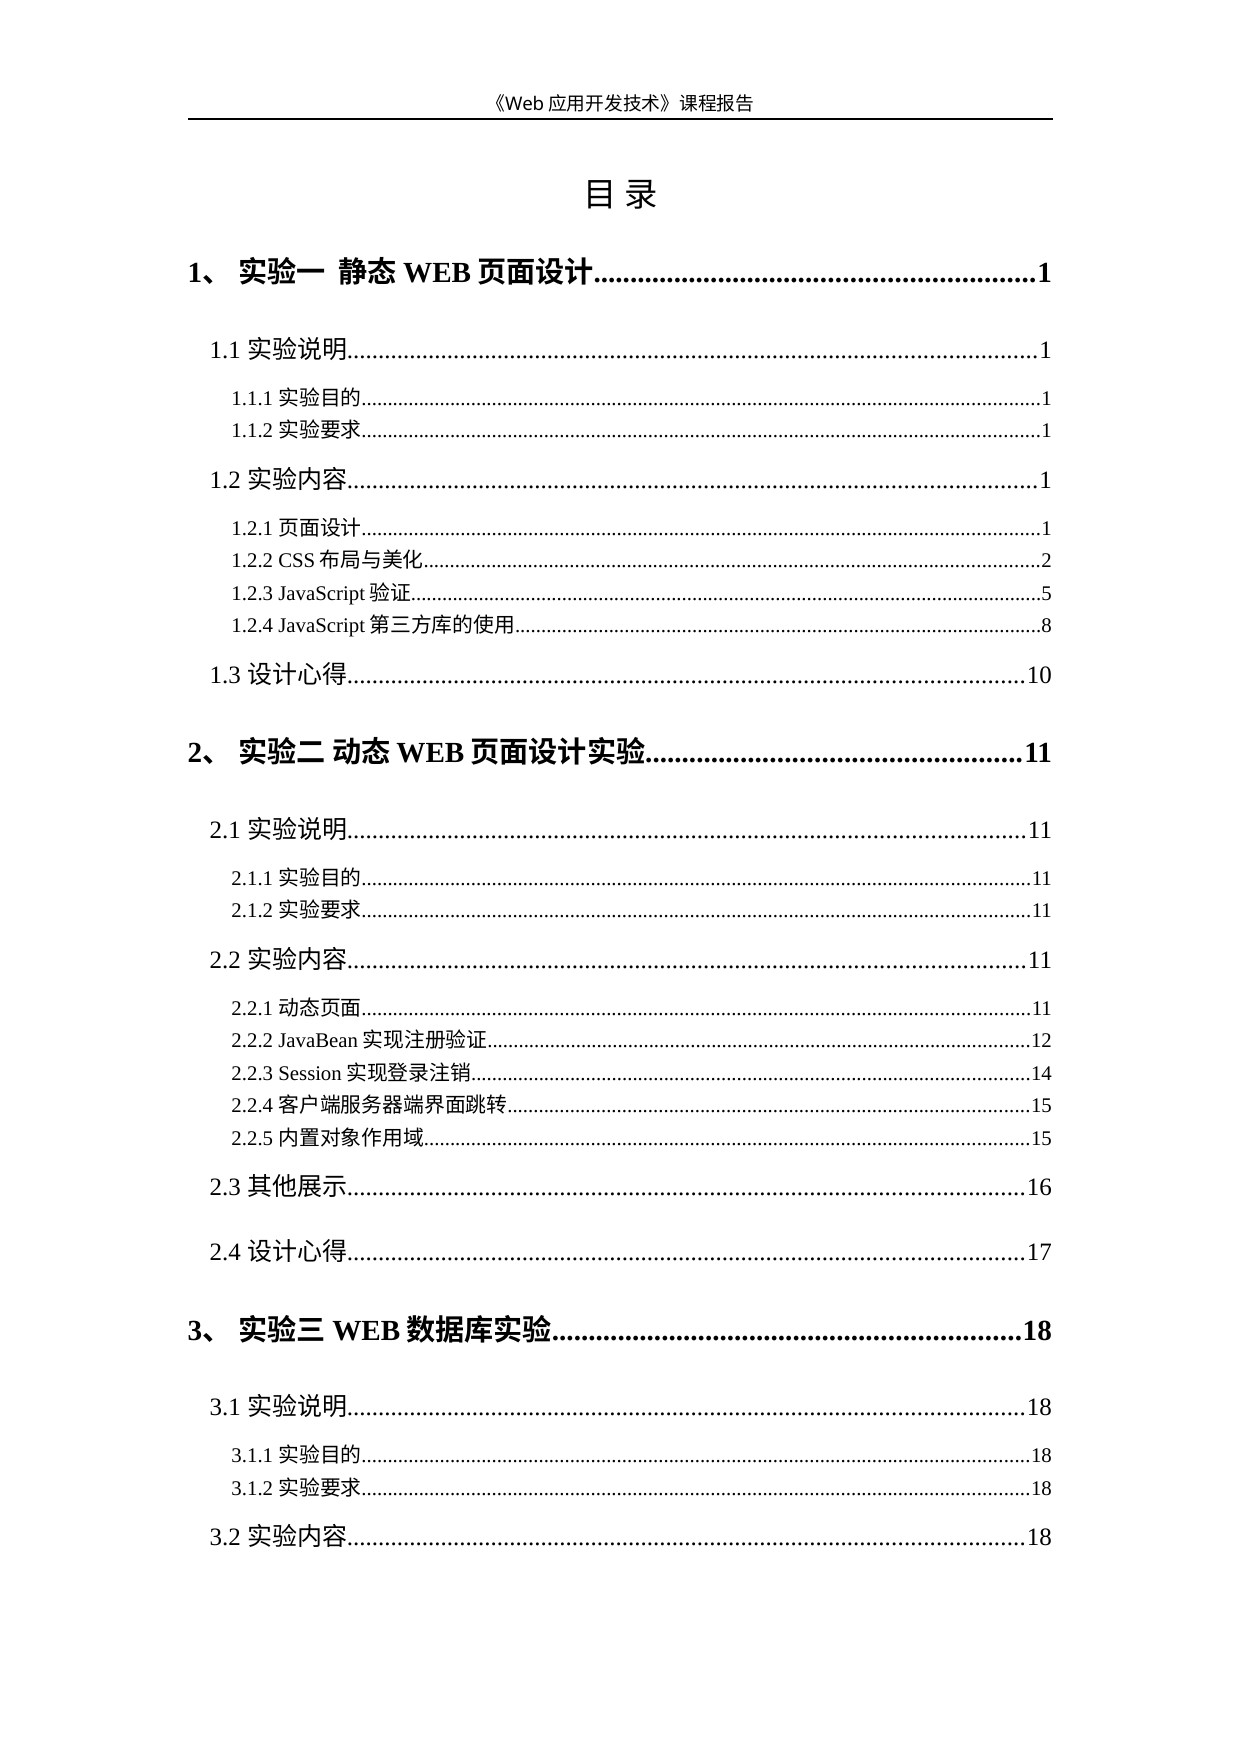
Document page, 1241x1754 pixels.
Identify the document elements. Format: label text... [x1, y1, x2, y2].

text 目 录 [187, 160, 1053, 225]
text 1.2.3 JavaScript验证 5 [231, 575, 1053, 607]
text 2.2.3 Session实现登录注销 14 [231, 1055, 1053, 1087]
text 1.3 设计心得 10 [209, 640, 1053, 705]
text 2.2.5 内置对象作用域 15 [231, 1120, 1053, 1152]
text 3.1.1 实验目的 18 [231, 1437, 1053, 1470]
text 2.2.1 动态页面 11 [231, 990, 1053, 1022]
text 1.1 实验说明 1 [209, 315, 1053, 380]
text 3.1.2 实验要求 18 [231, 1470, 1053, 1502]
text 2.1.2 实验要求 11 [231, 892, 1053, 925]
text 1.1.2 实验要求 1 [231, 412, 1053, 445]
text 2.2 实验内容 11 [209, 925, 1053, 990]
text 1.2.4 JavaScript第三方库的使用 8 [231, 607, 1053, 640]
text 1、 实验一 静态Web页面设计 1 [187, 237, 1053, 302]
text 2、 实验二 动态Web页面设计实验 11 [187, 717, 1053, 782]
text 3.1 实验说明 18 [209, 1372, 1053, 1437]
text 2.2.2 JavaBean实现注册验证 12 [231, 1022, 1053, 1055]
text 1.2.1 页面设计 1 [231, 510, 1053, 542]
text 2.4 设计心得 17 [209, 1217, 1053, 1282]
text 1.1.1 实验目的 1 [231, 380, 1053, 412]
text 3、 实验三 Web数据库实验 18 [187, 1295, 1053, 1360]
text 2.3 其他展示 16 [209, 1152, 1053, 1217]
text 1.2 实验内容 1 [209, 445, 1053, 510]
text 2.1 实验说明 11 [209, 795, 1053, 860]
text 3.2 实验内容 18 [209, 1502, 1053, 1567]
text 2.1.1 实验目的 11 [231, 860, 1053, 892]
text 1.2.2 CSS布局与美化 2 [231, 542, 1053, 575]
text 2.2.4 客户端服务器端界面跳转 15 [231, 1087, 1053, 1120]
